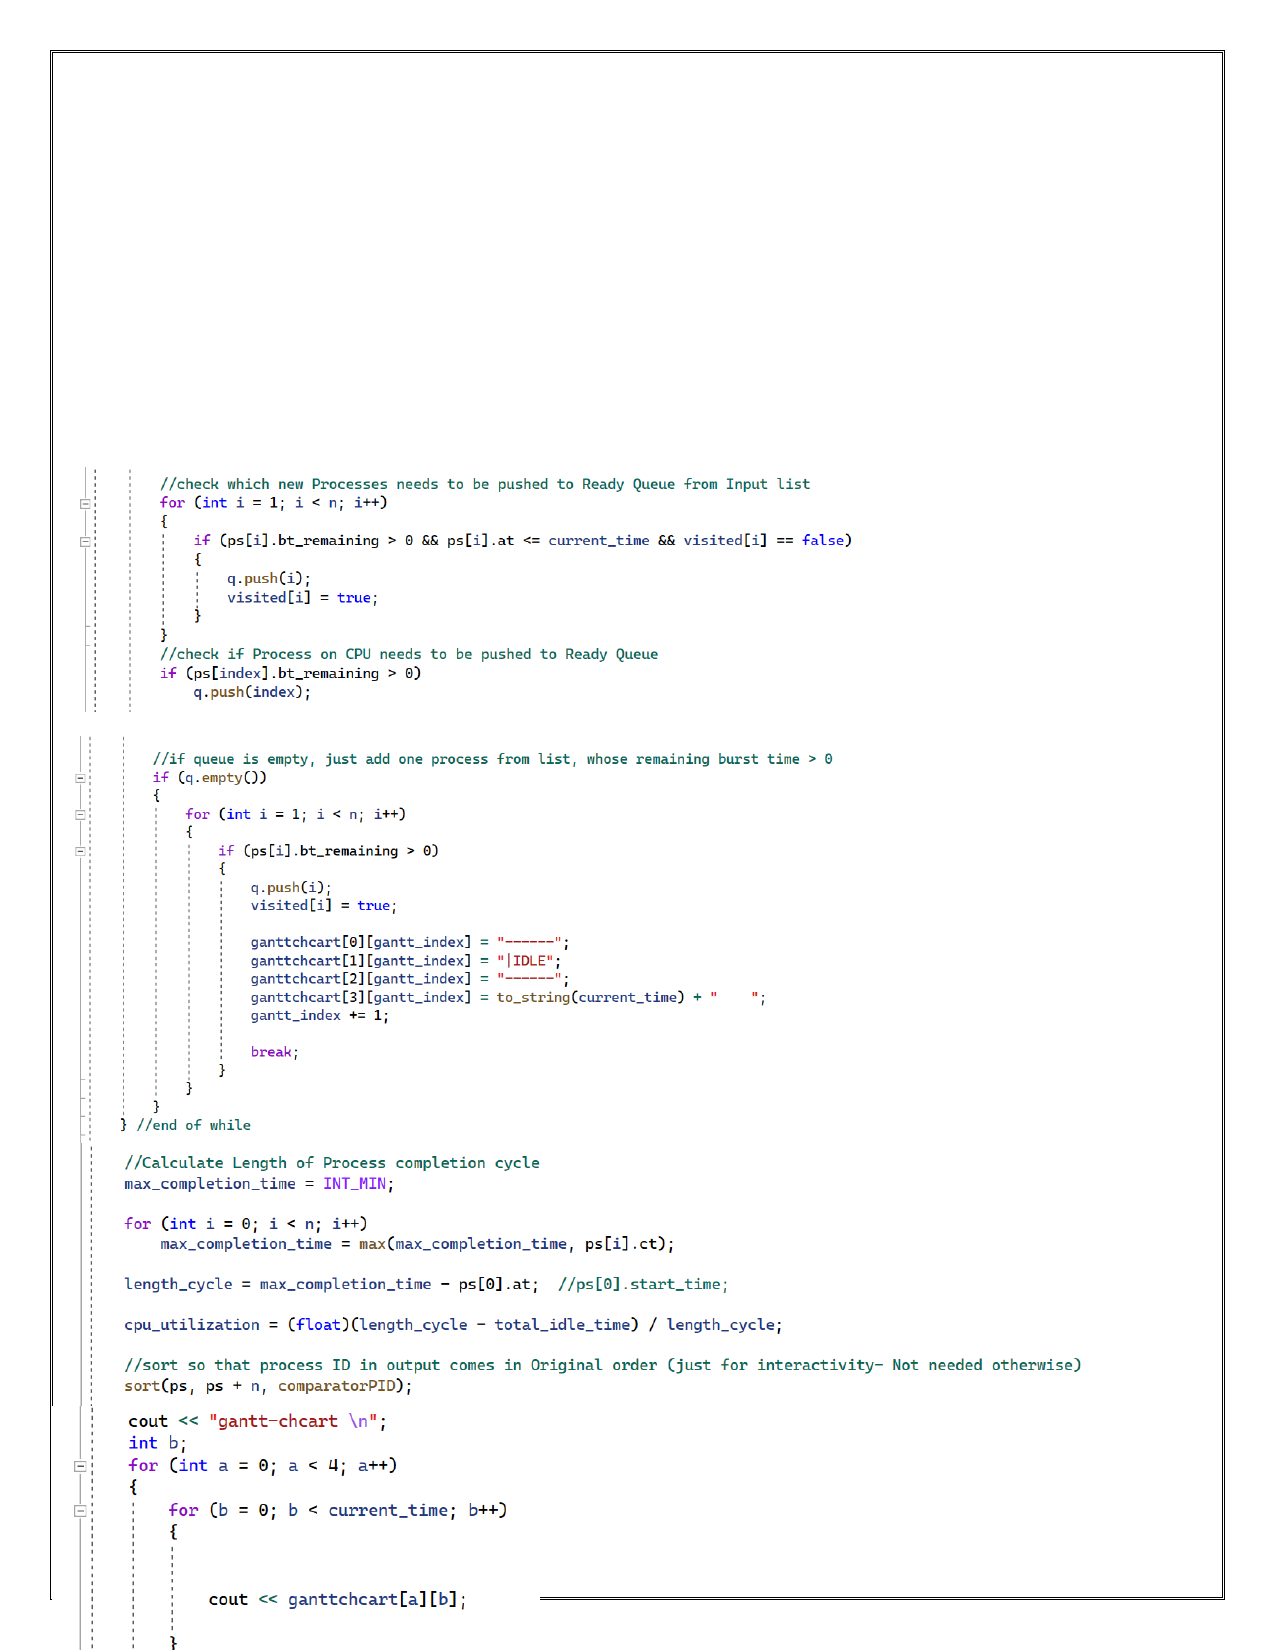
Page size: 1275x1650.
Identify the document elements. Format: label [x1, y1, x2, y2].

picture [71, 467, 866, 712]
picture [52, 736, 1103, 1650]
